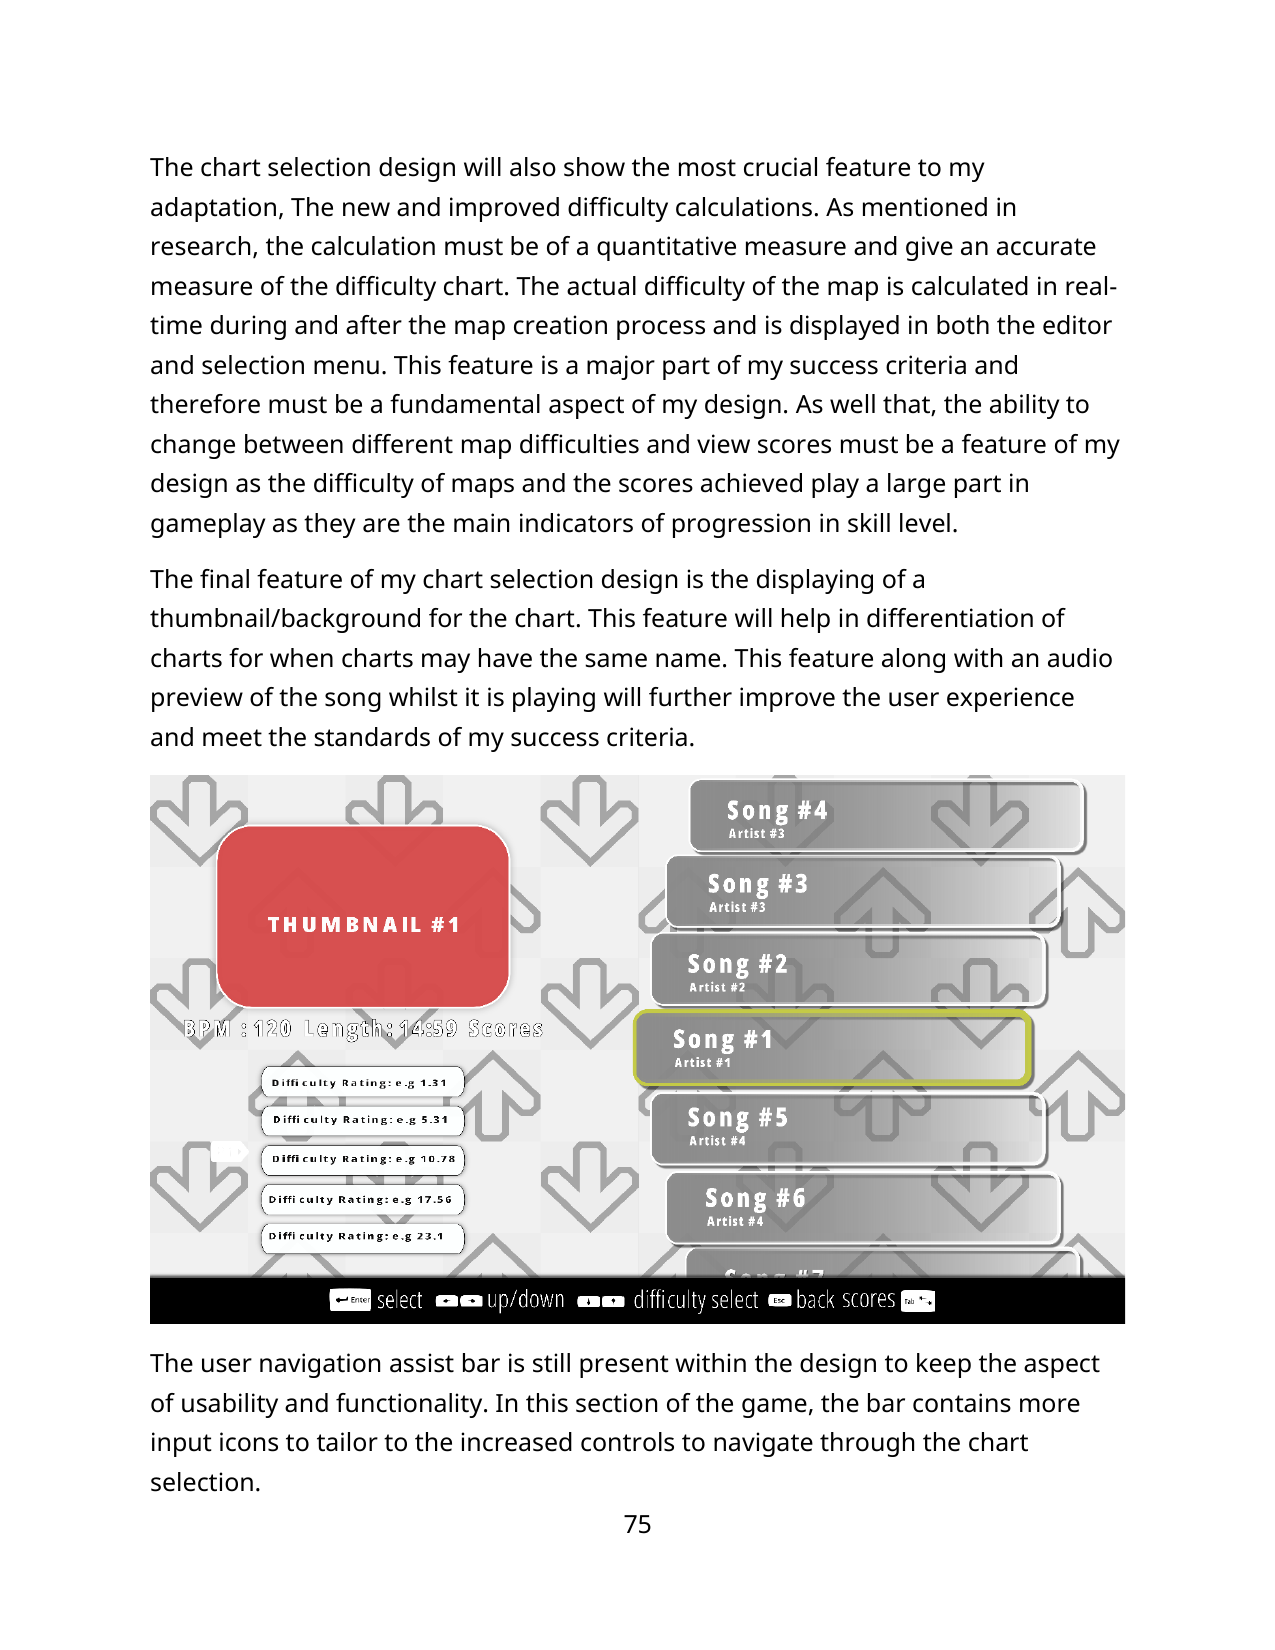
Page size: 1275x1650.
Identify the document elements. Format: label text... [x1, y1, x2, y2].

text The final feature of my chart selection design is the displaying of a thumbnail/background for the chart. This feature will help in differentiation of charts for when charts may have the same name. This feature along with an audio preview of the song whilst it is playing will further improve the user experience and meet the standards of my success criteria. [150, 561, 1125, 753]
text The chart selection design will also show the most crucial feature to my adaptation, The new and improved difficulty calculations. As mentioned in research, the calculation must be of a quantitative measure and give an accurate measure of the difficulty chart. The actual difficulty of the map is calculated in real-time during and after the map creation process and is displayed in both the editor and selection menu. This feature is a major part of my success criteria and therefore must be a fundamental aspect of my design. As well that, the ability to change between different map difficulties and view scores must be a feature of my design as the difficulty of maps and the scores achieved play a large part in gameplay as they are the main indicators of progression in skill level. [150, 150, 1125, 539]
picture [150, 775, 1125, 1324]
text The user navigation assist bar is still present within the design to keep the aspect of usability and functionality. In this section of the game, the bar contains more input icons to tailor to the increased controls to navigate through the chart selection. [150, 1346, 1125, 1499]
